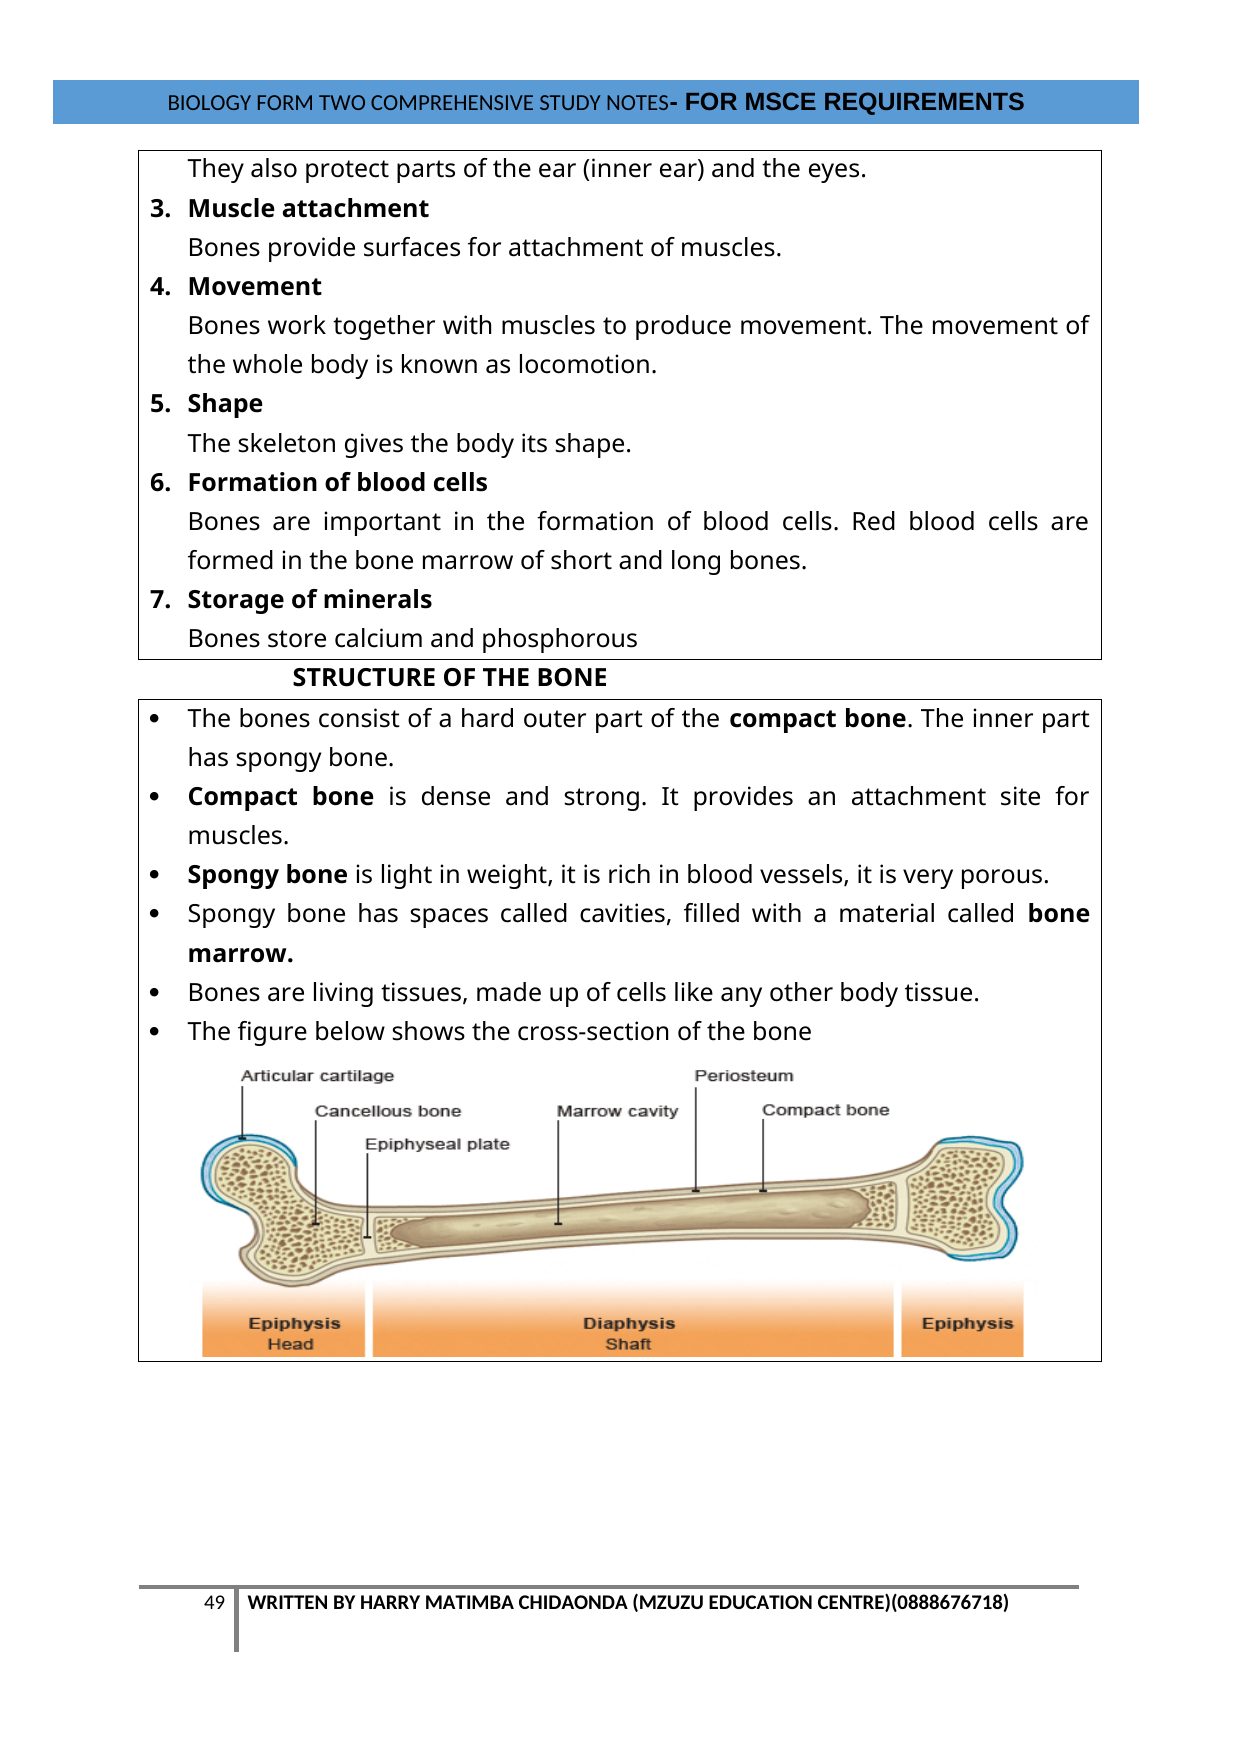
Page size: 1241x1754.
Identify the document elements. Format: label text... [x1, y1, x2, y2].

text STRUCTURE OF THE BONE [150, 660, 1090, 694]
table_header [139, 700, 1101, 1361]
picture [187, 1052, 1041, 1357]
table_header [139, 151, 1101, 659]
